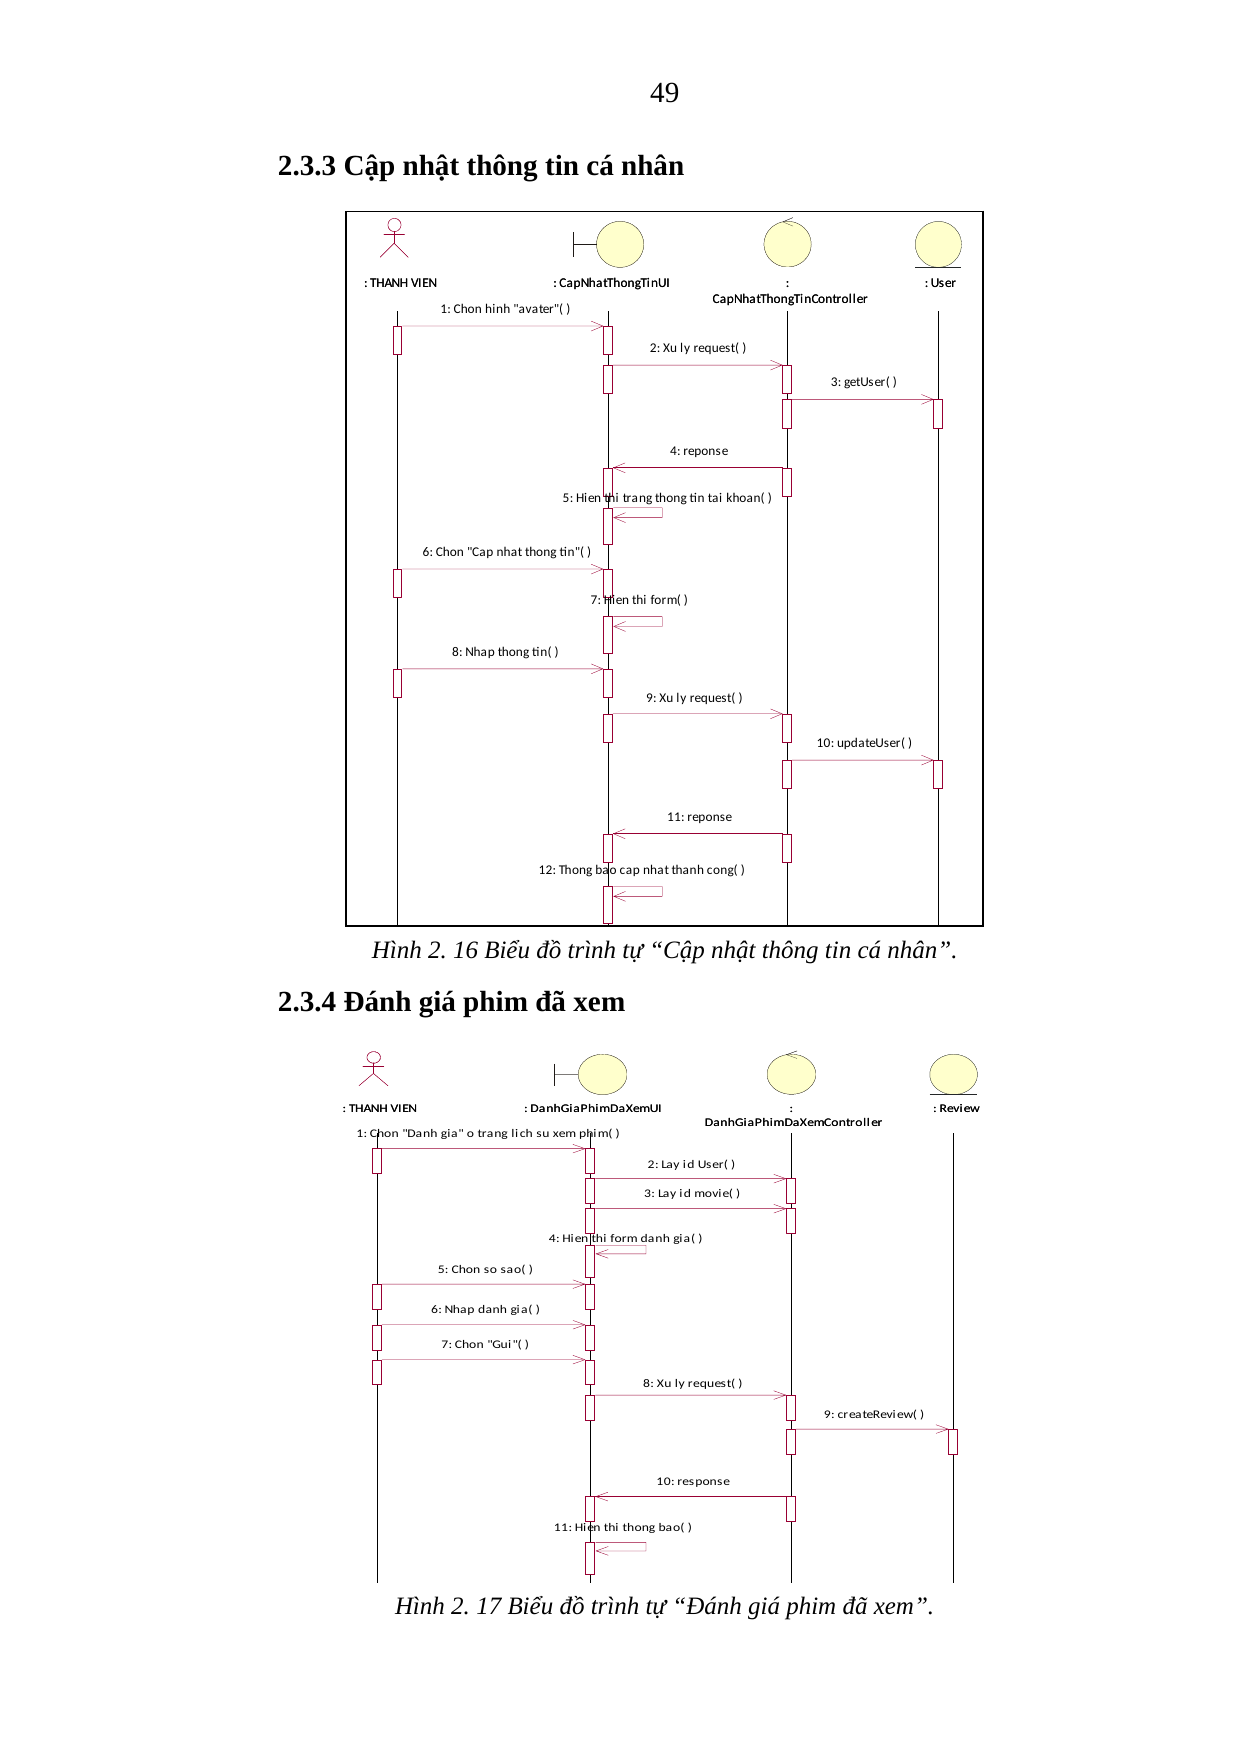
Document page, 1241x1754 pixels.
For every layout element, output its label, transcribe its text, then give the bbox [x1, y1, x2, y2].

subtitle 2.3.3 Cập nhật thông tin cá nhân [207, 148, 1122, 181]
subtitle 2.3.4 Đánh giá phim đã xem [207, 984, 1122, 1018]
